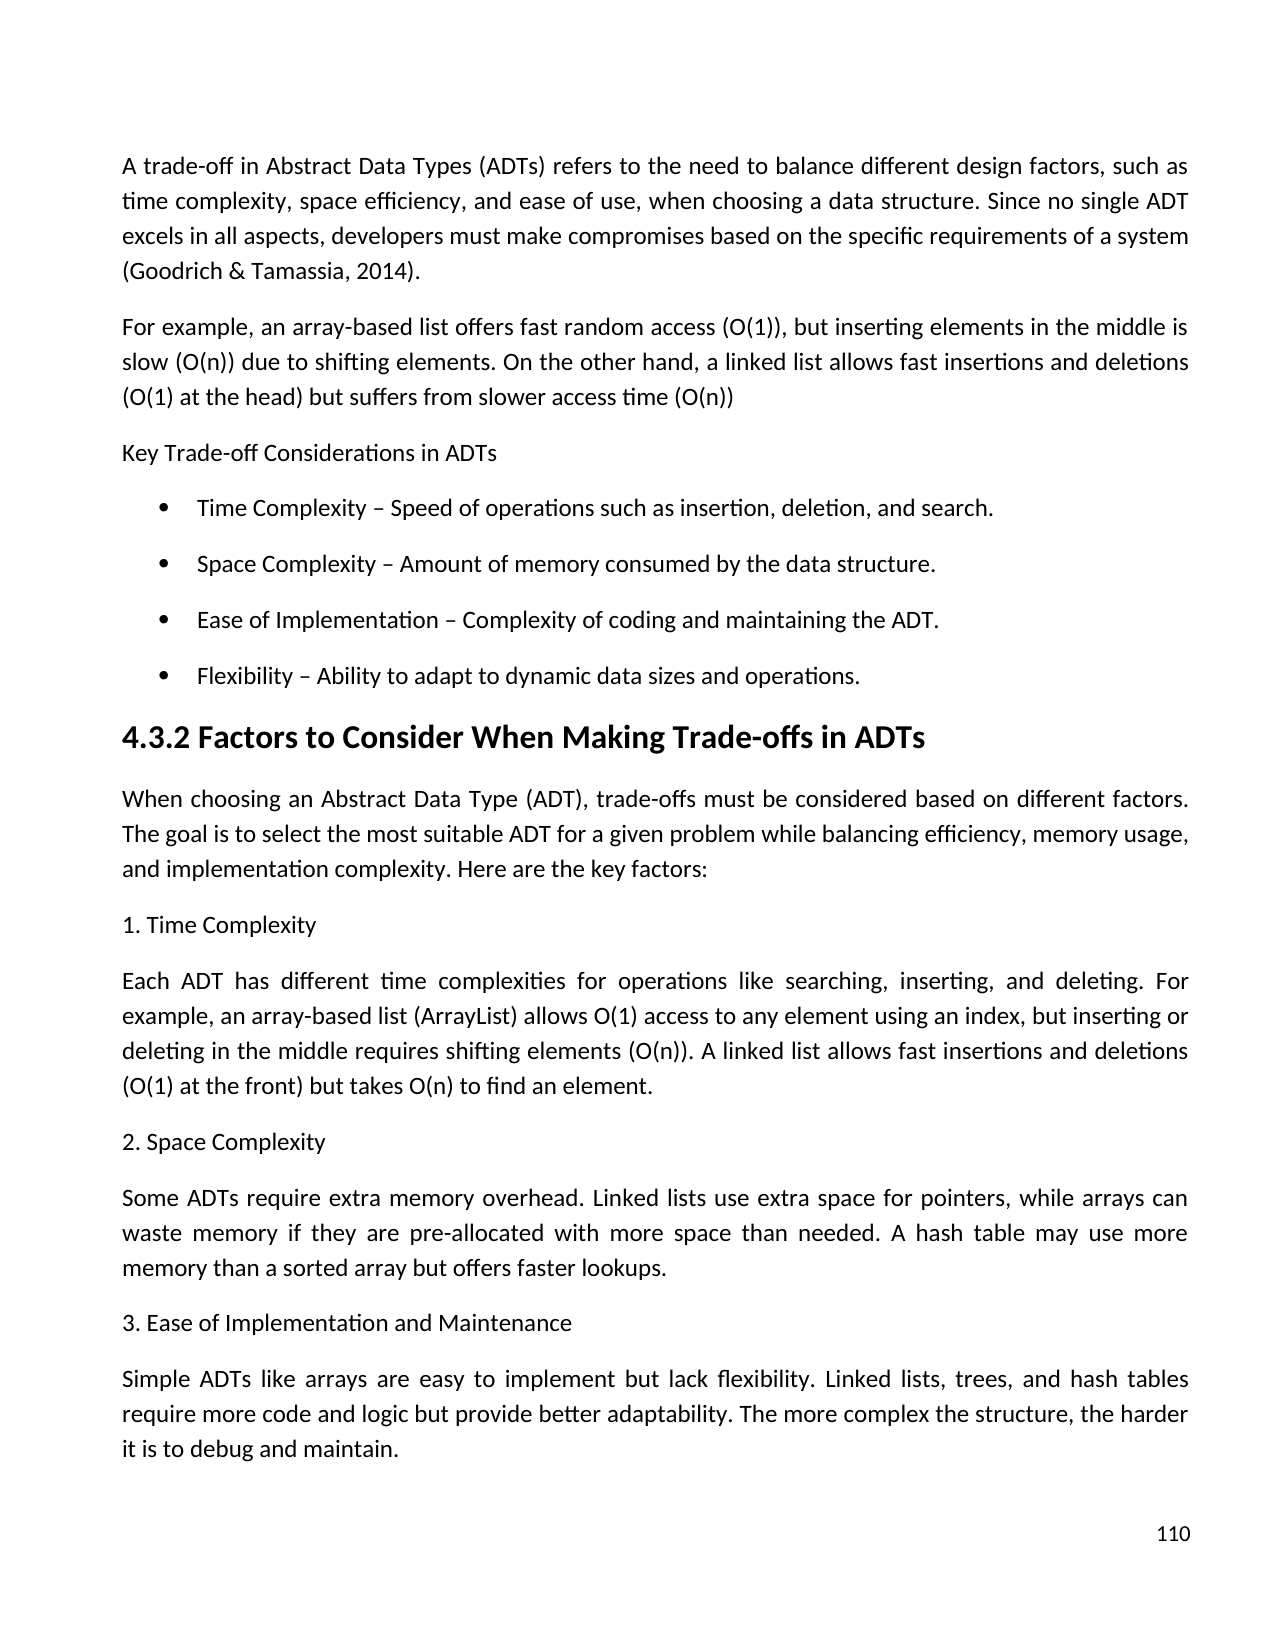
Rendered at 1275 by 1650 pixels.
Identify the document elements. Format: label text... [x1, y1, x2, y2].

list Ease of Implementation – Complexity of coding and maintaining the ADT. [159, 604, 1191, 635]
list Time Complexity – Speed of operations such as insertion, deletion, and search. [159, 492, 1191, 523]
text 3. Ease of Implementation and Maintenance [122, 1308, 1191, 1338]
text Each ADT has different time complexities for operations like searching, inserting, and deleting. For example, an array-based list (ArrayList) allows O(1) access to any element using an index, but inserting or deleting in the middle requires shifting elements (O(n)). A linked list allows fast insertions and deletions (O(1) at the front) but takes O(n) to find an element. [122, 965, 1191, 1101]
text When choosing an Abstract Data Type (ADT), trade-offs must be considered based on different factors. The goal is to select the most suitable ADT for a given problem while balancing efficiency, memory usage, and implementation complexity. Here are the key factors: [122, 783, 1191, 884]
text Simple ADTs like arrays are easy to implement but lack flexibility. Linked lists, trees, and hash tables require more code and logic but provide better adaptability. The more complex the structure, the harder it is to debug and maintain. [122, 1363, 1191, 1464]
text 4.3.2 Factors to Consider When Making Trade-offs in ADTs [122, 716, 1191, 757]
list Flexibility – Ability to adapt to dynamic data sizes and operations. [159, 660, 1191, 691]
text 2. Space Complexity [122, 1126, 1191, 1156]
text A trade-off in Abstract Data Types (ADTs) refers to the need to balance different design factors, such as time complexity, space efficiency, and ease of use, when choosing a data structure. Since no single ADT excels in all aspects, developers must make compromises based on the specific requirements of a system (Goodrich & Tamassia, 2014). [122, 150, 1191, 286]
list Space Complexity – Amount of memory consumed by the data structure. [159, 548, 1191, 579]
text 1. Time Complexity [122, 909, 1191, 940]
text For example, an array-based list offers fast random access (O(1)), but inserting elements in the middle is slow (O(n)) due to shifting elements. On the other hand, a linked list allows fast insertions and deletions (O(1) at the head) but suffers from slower access time (O(n)) [122, 311, 1191, 411]
text Some ADTs require extra memory overhead. Linked lists use extra space for pointers, while arrays can waste memory if they are pre-allocated with more space than needed. A hash table may use more memory than a sorted array but offers faster lookups. [122, 1182, 1191, 1282]
text Key Trade-off Considerations in ADTs [122, 437, 1191, 467]
